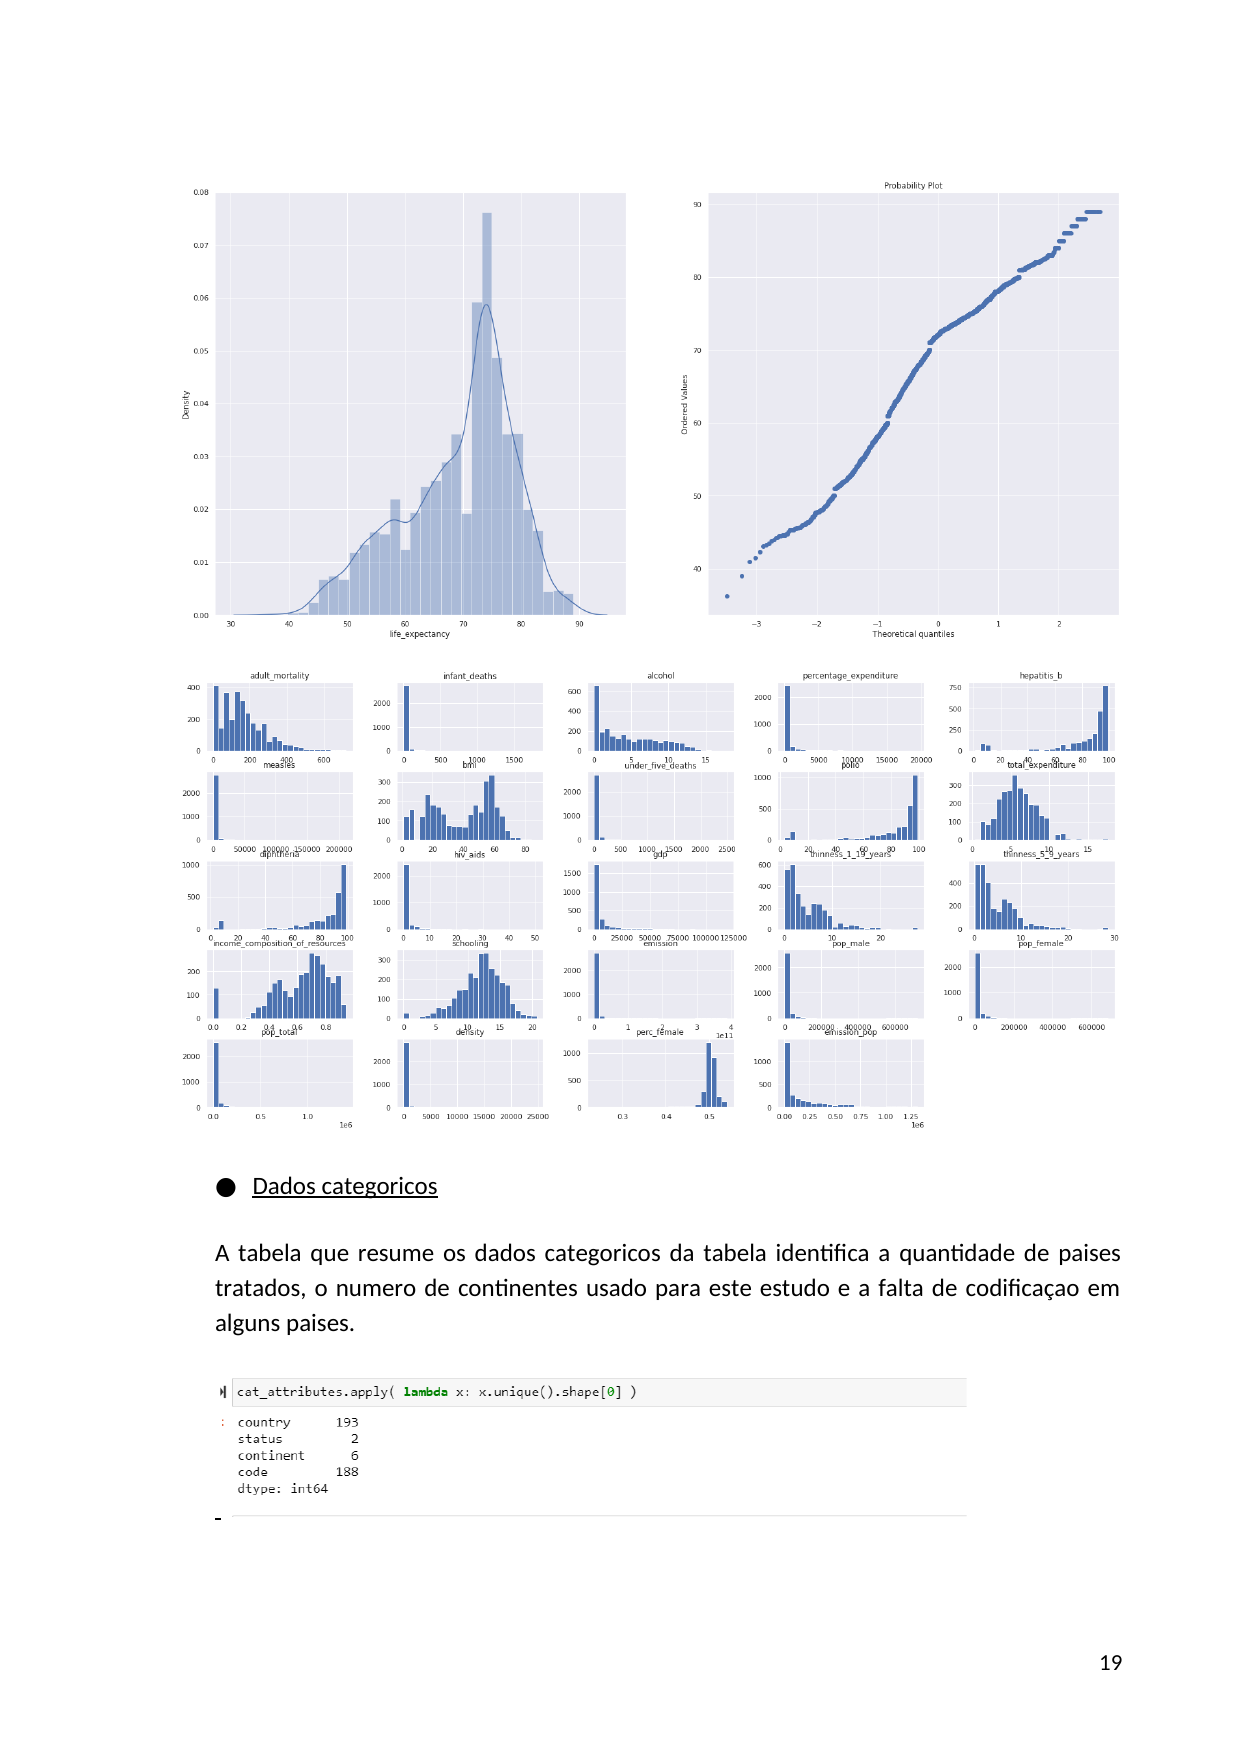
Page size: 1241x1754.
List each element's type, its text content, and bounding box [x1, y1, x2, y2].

list Dados categoricos [215, 1157, 1122, 1209]
picture [177, 667, 1123, 1133]
picture [177, 177, 1123, 643]
picture [220, 1363, 967, 1517]
text A tabela que resume os dados categoricos da tabela identifica a quantidade de paises tratados, o numero de continentes usado para este estudo e a falta de codificaçao em alguns paises. [215, 1237, 1122, 1338]
